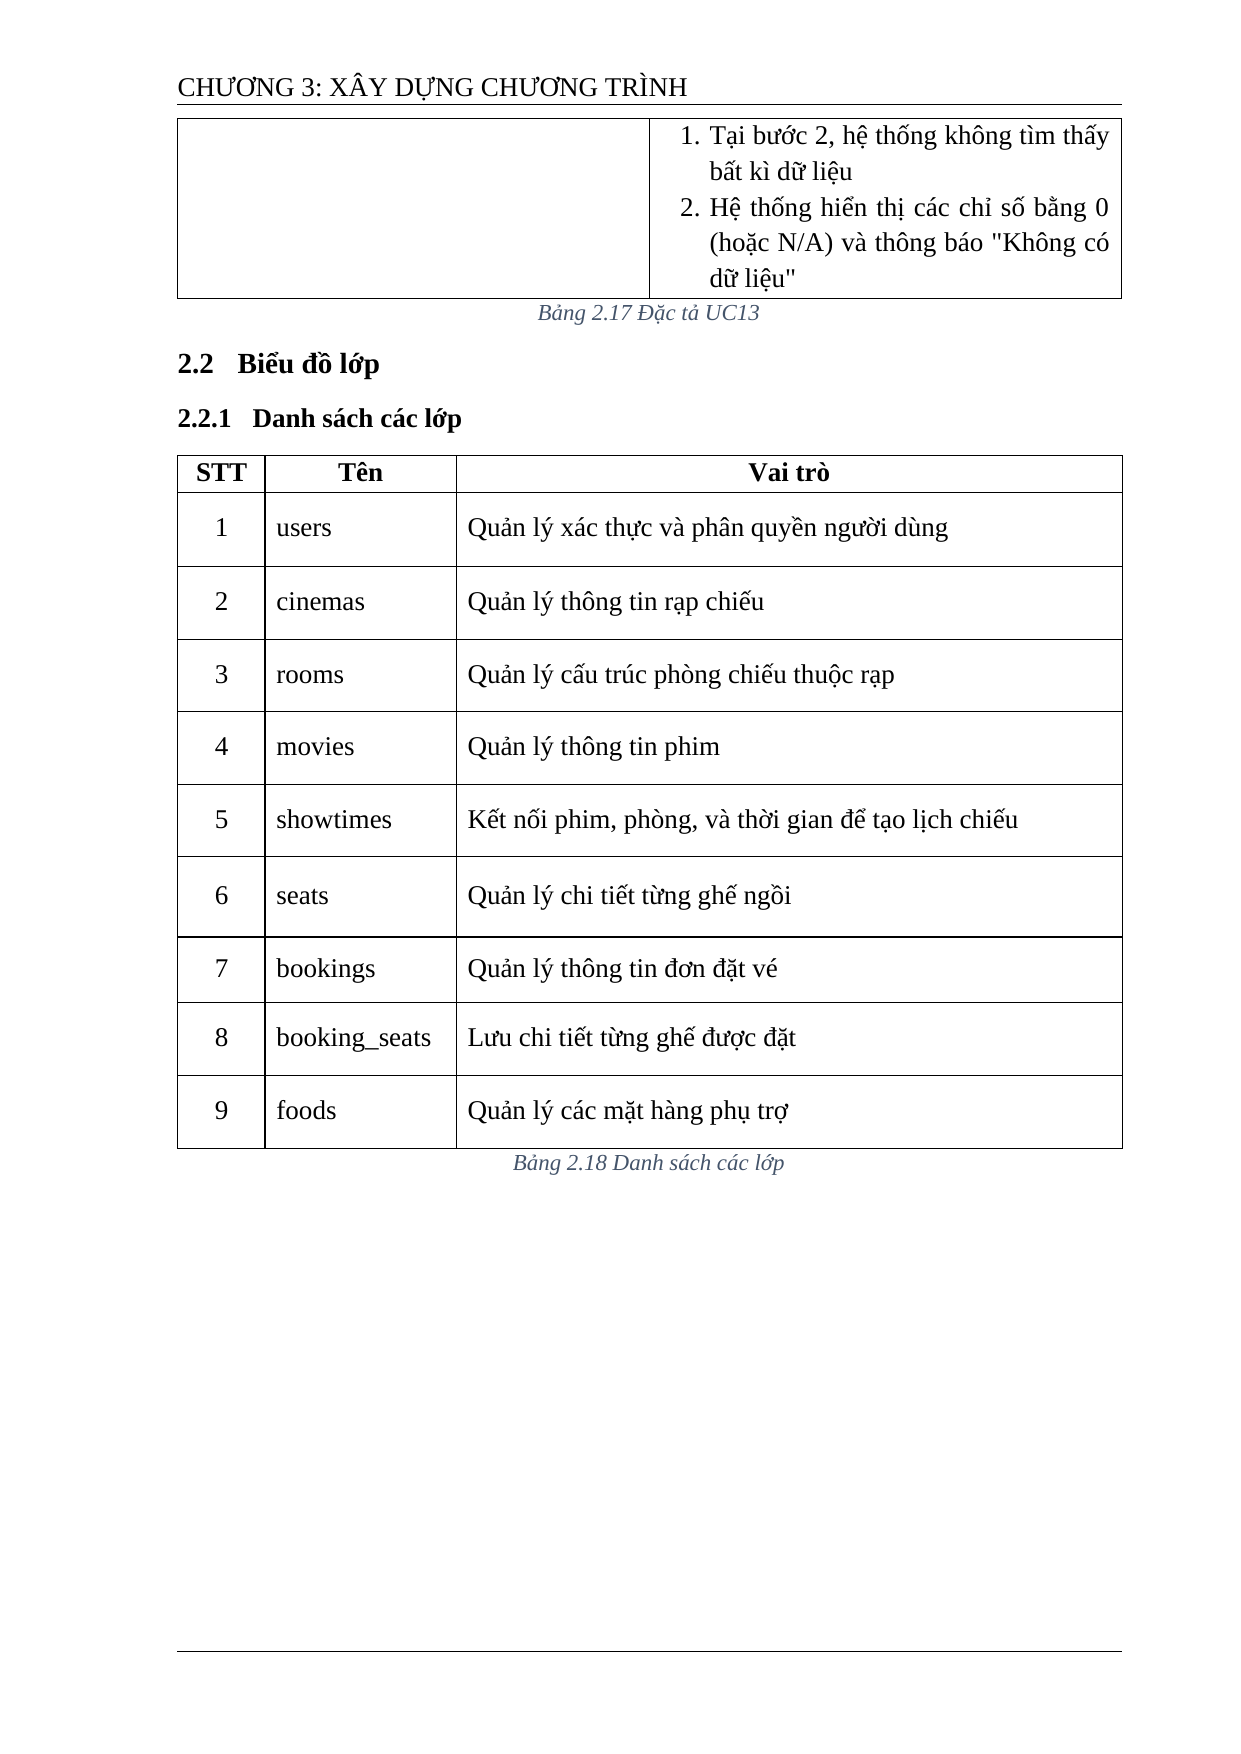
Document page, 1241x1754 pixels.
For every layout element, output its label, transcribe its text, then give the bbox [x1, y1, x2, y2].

table_cell movies [266, 712, 456, 784]
table_cell 7 [178, 938, 264, 1002]
table_cell Kết nối phim, phòng, và thời gian để tạo lịch chiếu [457, 785, 1122, 856]
table_cell foods [266, 1076, 456, 1148]
table_header STT [178, 456, 264, 492]
table_cell seats [266, 857, 456, 936]
table_cell Quản lý chi tiết từng ghế ngồi [457, 857, 1122, 936]
table_cell 1 [178, 493, 264, 566]
table_cell 6 [178, 857, 264, 936]
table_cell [650, 119, 1121, 298]
table_header Vai trò [457, 456, 1122, 492]
table_cell Quản lý thông tin đơn đặt vé [457, 938, 1122, 1002]
table_cell 2 [178, 567, 264, 639]
table_cell Quản lý thông tin phim [457, 712, 1122, 784]
table_cell 5 [178, 785, 264, 856]
table_cell showtimes [266, 785, 456, 856]
table_cell Quản lý xác thực và phân quyền người dùng [457, 493, 1122, 566]
table_cell Lưu chi tiết từng ghế được đặt [457, 1003, 1122, 1075]
table_cell bookings [266, 938, 456, 1002]
table_cell Quản lý các mặt hàng phụ trợ [457, 1076, 1122, 1148]
table_cell cinemas [266, 567, 456, 639]
table_cell 4 [178, 712, 264, 784]
table_cell Quản lý cấu trúc phòng chiếu thuộc rạp [457, 640, 1122, 711]
subtitle Danh sách các lớp [177, 402, 1122, 433]
table_cell Quản lý thông tin rạp chiếu [457, 567, 1122, 639]
table_cell users [266, 493, 456, 566]
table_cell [178, 119, 649, 298]
table_cell booking_seats [266, 1003, 456, 1075]
table_header Tên [266, 456, 456, 492]
table_cell 3 [178, 640, 264, 711]
table_cell 8 [178, 1003, 264, 1075]
table_cell 9 [178, 1076, 264, 1148]
table_cell rooms [266, 640, 456, 711]
subtitle Biểu đồ lớp [177, 346, 1122, 379]
